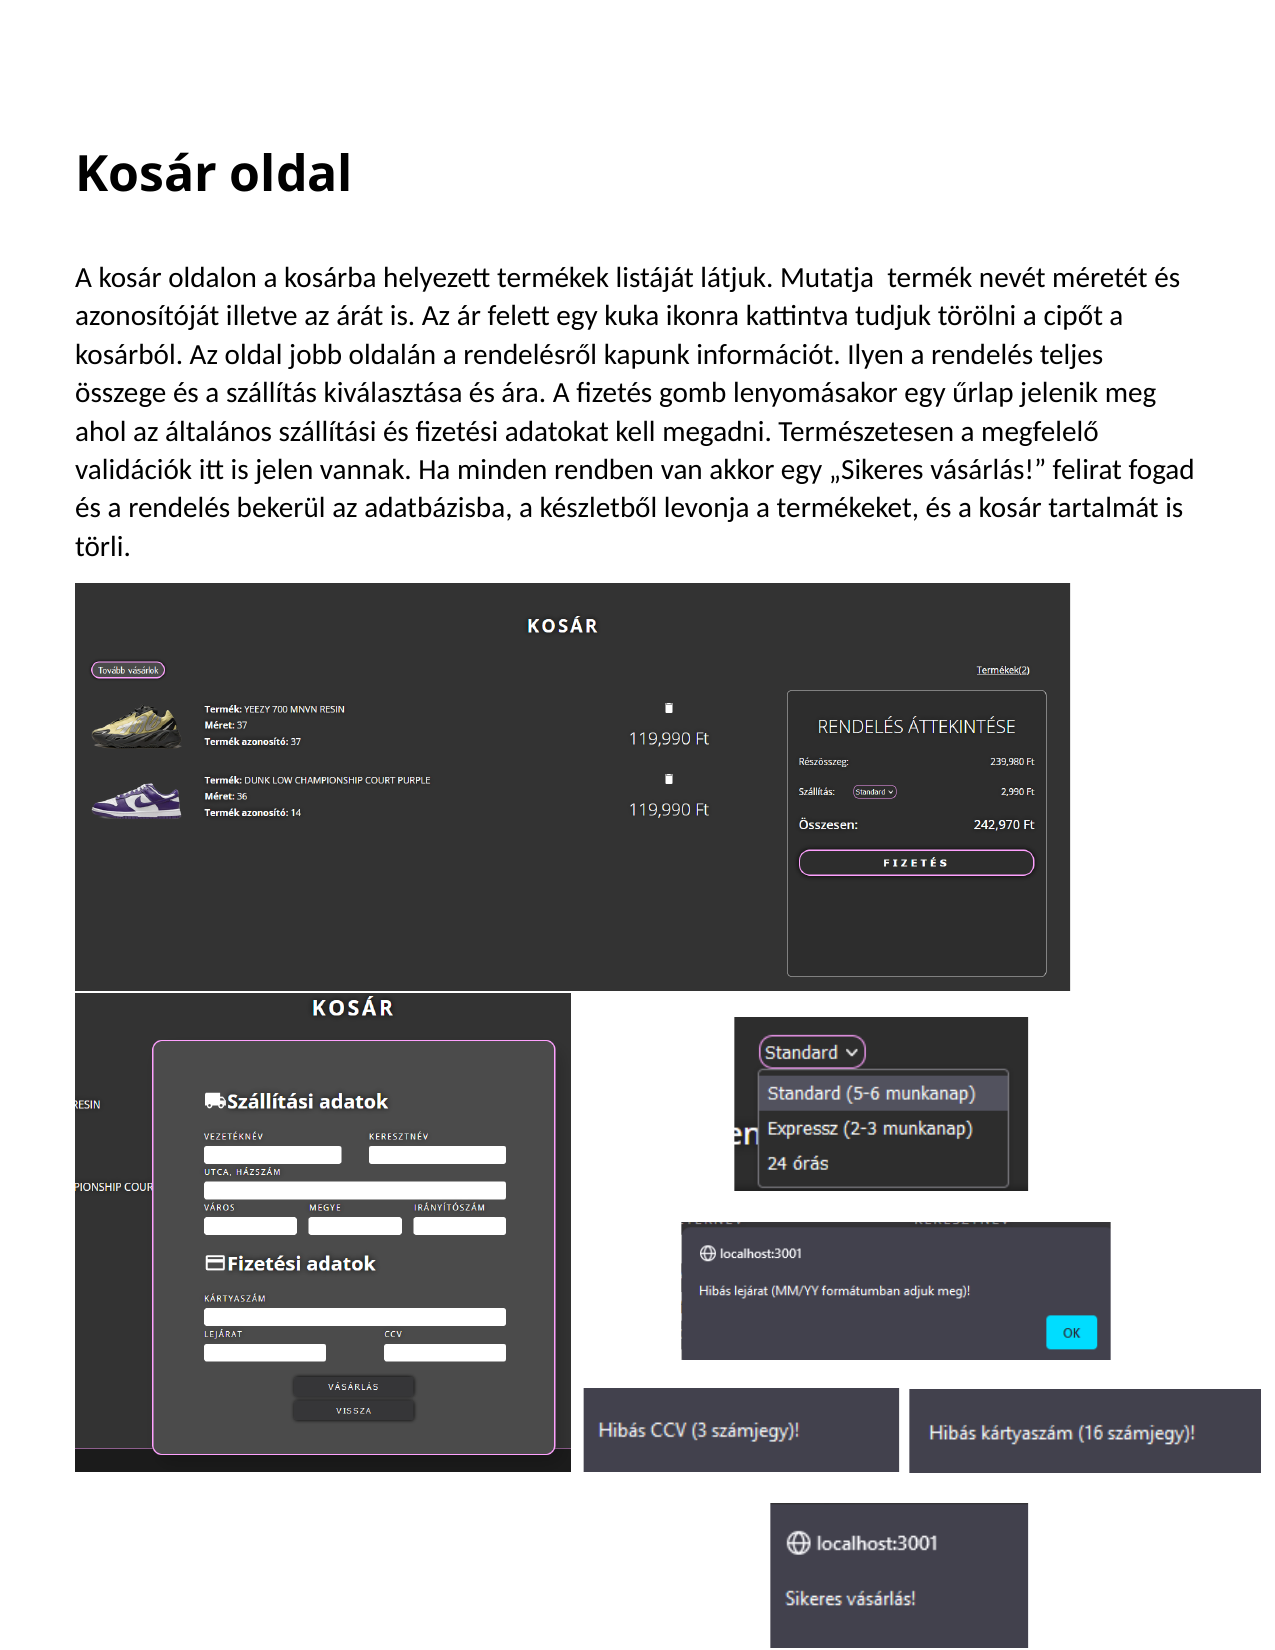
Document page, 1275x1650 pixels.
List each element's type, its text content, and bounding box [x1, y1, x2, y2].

picture [770, 1503, 1029, 1648]
picture [75, 993, 571, 1472]
picture [583, 1388, 900, 1472]
picture [681, 1222, 1111, 1360]
picture [734, 1017, 1029, 1191]
picture [75, 583, 1071, 991]
picture [909, 1389, 1261, 1473]
text A kosár oldalon a kosárba helyezett termékek listáját látjuk. Mutatja termék nevét méretét és azonosítóját illetve az árát is. Az ár felett egy kuka ikonra kattintva tudjuk törölni a cipőt a kosárból. Az oldal jobb oldalán a rendelésről kapunk információt. Ilyen a rendelés teljes összege és a szállítás kiválasztása és ára. A fizetés gomb lenyomásakor egy űrlap jelenik meg ahol az általános szállítási és fizetési adatokat kell megadni. Természetesen a megfelelő validációk itt is jelen vannak. Ha minden rendben van akkor egy „Sikeres vásárlás!” felirat fogad és a rendelés bekerül az adatbázisba, a készletből levonja a termékeket, és a kosár tartalmát is törli. [75, 259, 1200, 563]
subtitle Kosár oldal [75, 138, 1200, 207]
